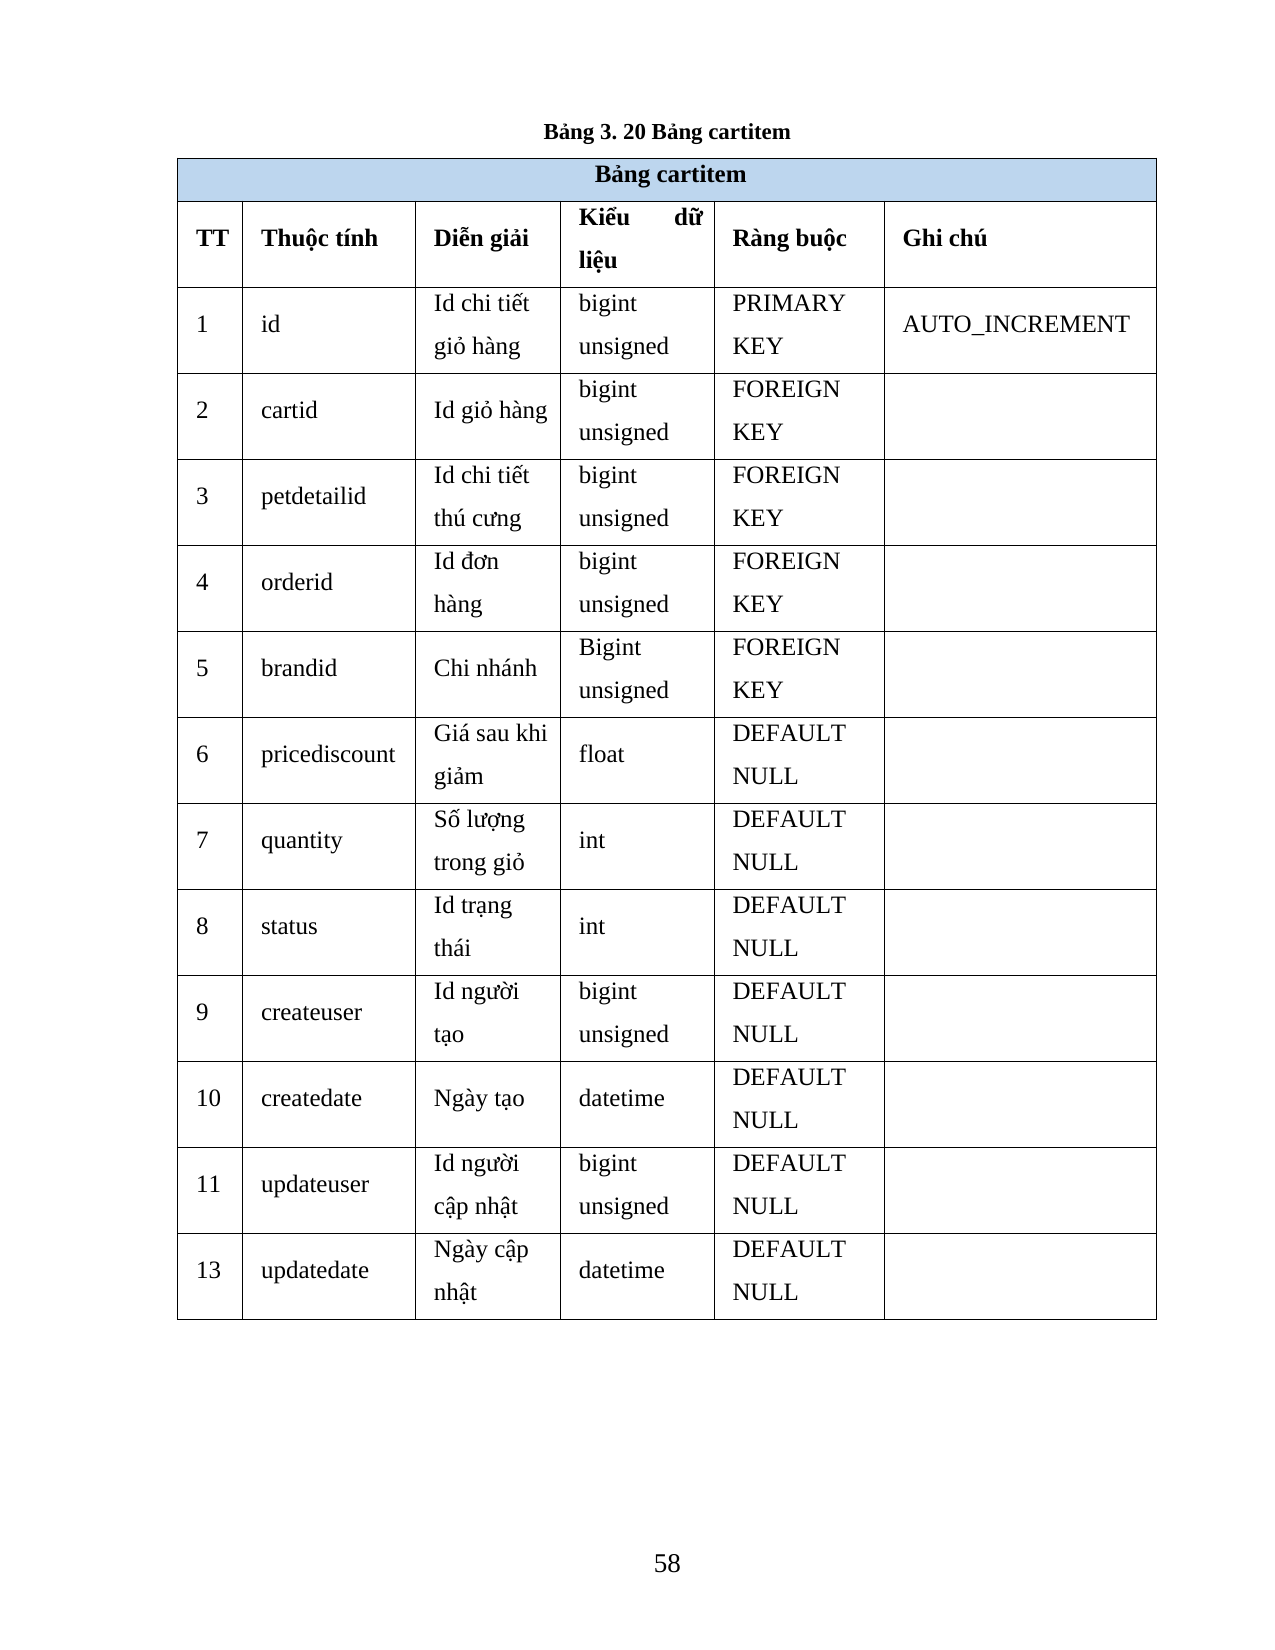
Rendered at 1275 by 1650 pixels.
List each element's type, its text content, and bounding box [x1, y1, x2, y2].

table_cell FOREIGN KEY [715, 632, 884, 717]
table_cell Bigint unsigned [561, 632, 714, 717]
table_cell Giá sau khi giảm [416, 718, 560, 803]
table_cell [885, 890, 1156, 975]
table_cell Ghi chú [885, 202, 1156, 287]
table_cell pricediscount [243, 718, 415, 803]
table_cell [885, 632, 1156, 717]
table_cell datetime [561, 1062, 714, 1147]
table_cell datetime [561, 1234, 714, 1319]
table_cell Id người cập nhật [416, 1148, 560, 1233]
table_cell 5 [178, 632, 242, 717]
table_cell float [561, 718, 714, 803]
table_cell int [561, 804, 714, 889]
table_cell 13 [178, 1234, 242, 1319]
table_cell Id đơn hàng [416, 546, 560, 631]
table_cell bigint unsigned [561, 546, 714, 631]
table_cell DEFAULT NULL [715, 1234, 884, 1319]
table_cell [885, 546, 1156, 631]
table_cell [885, 1148, 1156, 1233]
table_cell [885, 374, 1156, 459]
table_cell Id người tạo [416, 976, 560, 1061]
table_cell TT [178, 202, 242, 287]
table_cell petdetailid [243, 460, 415, 545]
table_cell Ràng buộc [715, 202, 884, 287]
table_cell Id trạng thái [416, 890, 560, 975]
table_cell Id giỏ hàng [416, 374, 560, 459]
table_cell [885, 976, 1156, 1061]
list Bảng 3. 20 Bảng cartitem [177, 118, 1157, 144]
table_cell Ngày tạo [416, 1062, 560, 1147]
table_cell 7 [178, 804, 242, 889]
table_cell DEFAULT NULL [715, 890, 884, 975]
table_cell 8 [178, 890, 242, 975]
table_cell 2 [178, 374, 242, 459]
table_cell 9 [178, 976, 242, 1061]
table_cell 4 [178, 546, 242, 631]
table_cell 1 [178, 288, 242, 373]
table_cell Số lượng trong giỏ [416, 804, 560, 889]
table_cell DEFAULT NULL [715, 1062, 884, 1147]
table_cell quantity [243, 804, 415, 889]
table_cell PRIMARY KEY [715, 288, 884, 373]
table_cell [885, 804, 1156, 889]
table_cell Id chi tiết thú cưng [416, 460, 560, 545]
table_cell 11 [178, 1148, 242, 1233]
table_header Bảng cartitem [178, 159, 1156, 201]
table_cell Diễn giải [416, 202, 560, 287]
table_cell int [561, 890, 714, 975]
table_cell Thuộc tính [243, 202, 415, 287]
table_cell bigint unsigned [561, 460, 714, 545]
table_cell FOREIGN KEY [715, 460, 884, 545]
table_cell 10 [178, 1062, 242, 1147]
table_cell createuser [243, 976, 415, 1061]
table_cell FOREIGN KEY [715, 374, 884, 459]
table_cell Kiểu dữ liệu [561, 202, 714, 287]
table_cell FOREIGN KEY [715, 546, 884, 631]
table_cell DEFAULT NULL [715, 1148, 884, 1233]
table_cell [885, 1062, 1156, 1147]
table_cell [885, 1234, 1156, 1319]
table_cell orderid [243, 546, 415, 631]
table_cell [885, 460, 1156, 545]
table_cell updateuser [243, 1148, 415, 1233]
table_cell bigint unsigned [561, 374, 714, 459]
table_cell bigint unsigned [561, 288, 714, 373]
table_cell 3 [178, 460, 242, 545]
table_cell DEFAULT NULL [715, 718, 884, 803]
table_cell 6 [178, 718, 242, 803]
table_cell updatedate [243, 1234, 415, 1319]
table_cell DEFAULT NULL [715, 804, 884, 889]
table_cell DEFAULT NULL [715, 976, 884, 1061]
table_cell status [243, 890, 415, 975]
table_cell AUTO_INCREMENT [885, 288, 1156, 373]
table_cell Id chi tiết giỏ hàng [416, 288, 560, 373]
table_cell Chi nhánh [416, 632, 560, 717]
table_cell cartid [243, 374, 415, 459]
table_cell brandid [243, 632, 415, 717]
table_cell bigint unsigned [561, 976, 714, 1061]
table_cell bigint unsigned [561, 1148, 714, 1233]
table_cell createdate [243, 1062, 415, 1147]
table_cell id [243, 288, 415, 373]
table_cell Ngày cập nhật [416, 1234, 560, 1319]
table_cell [885, 718, 1156, 803]
